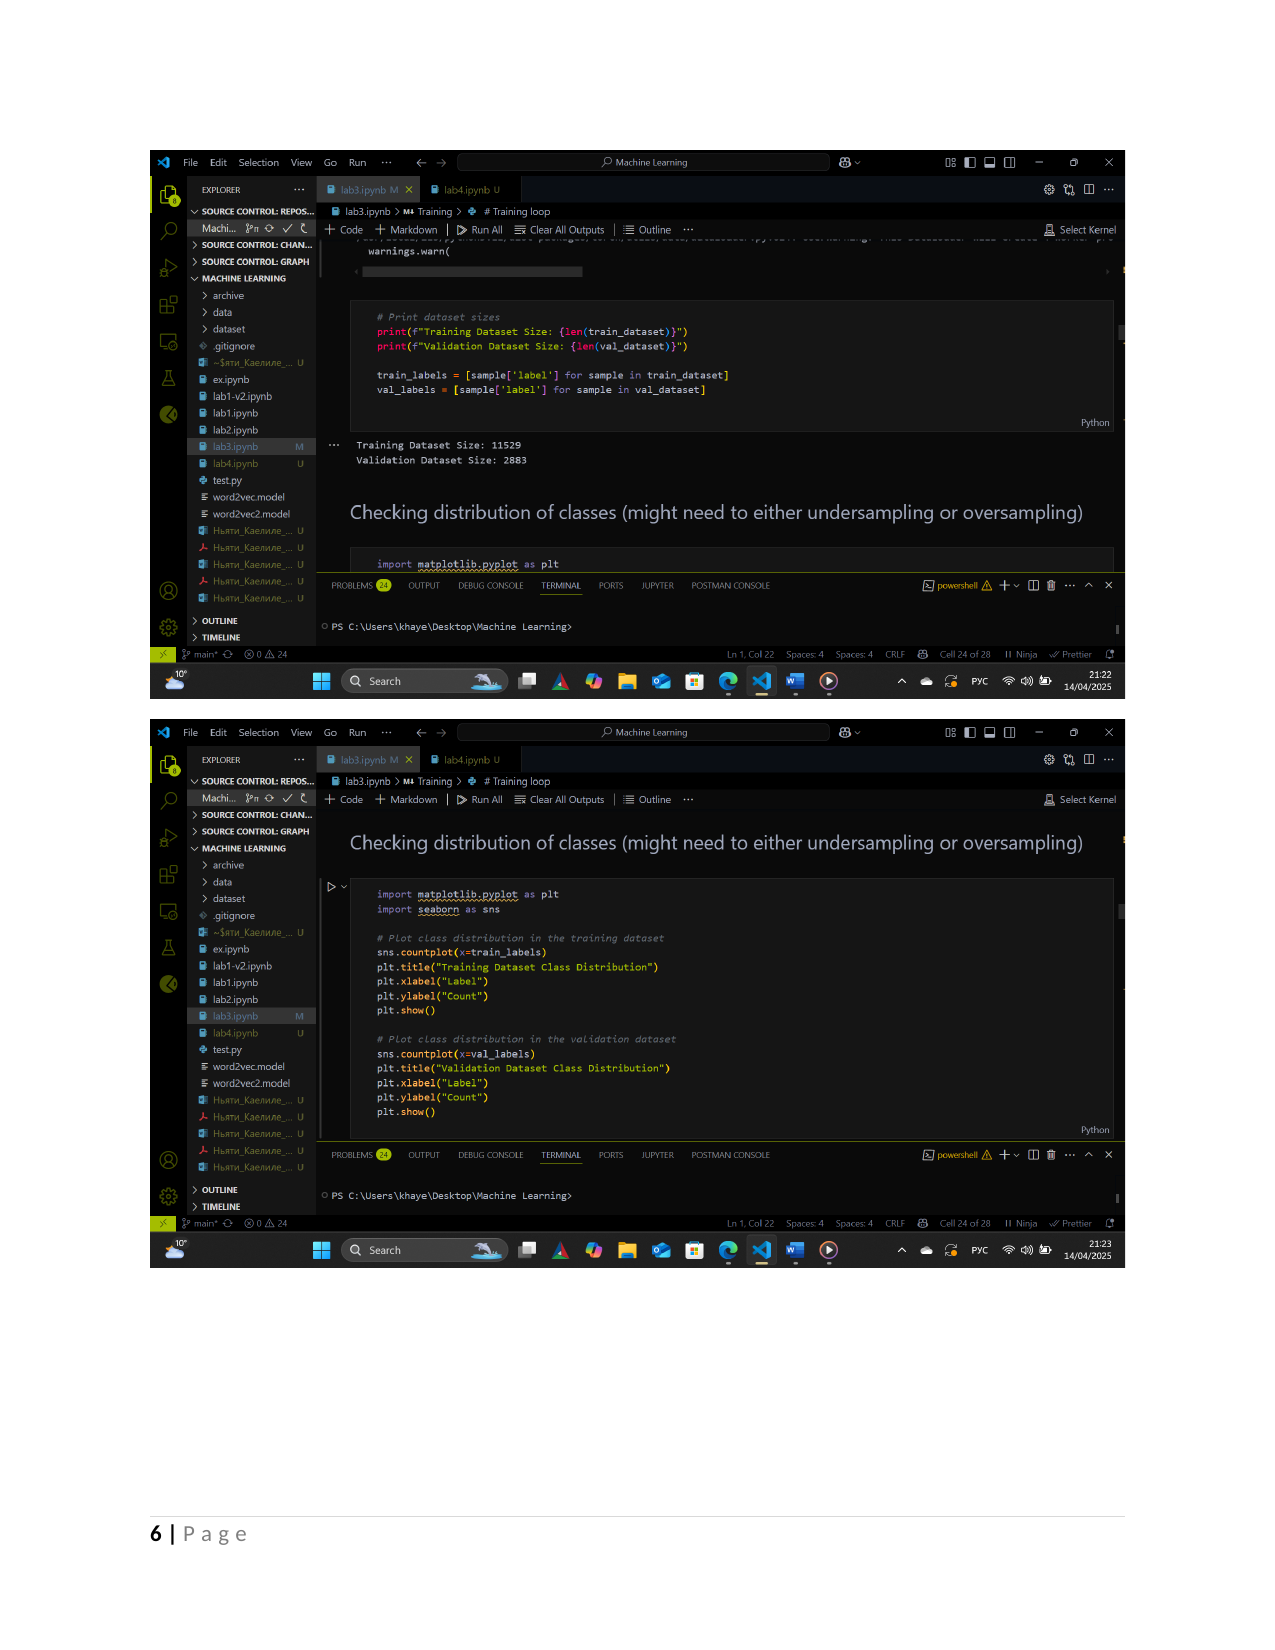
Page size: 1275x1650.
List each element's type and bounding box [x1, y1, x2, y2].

picture [150, 719, 1125, 1268]
picture [150, 150, 1125, 699]
